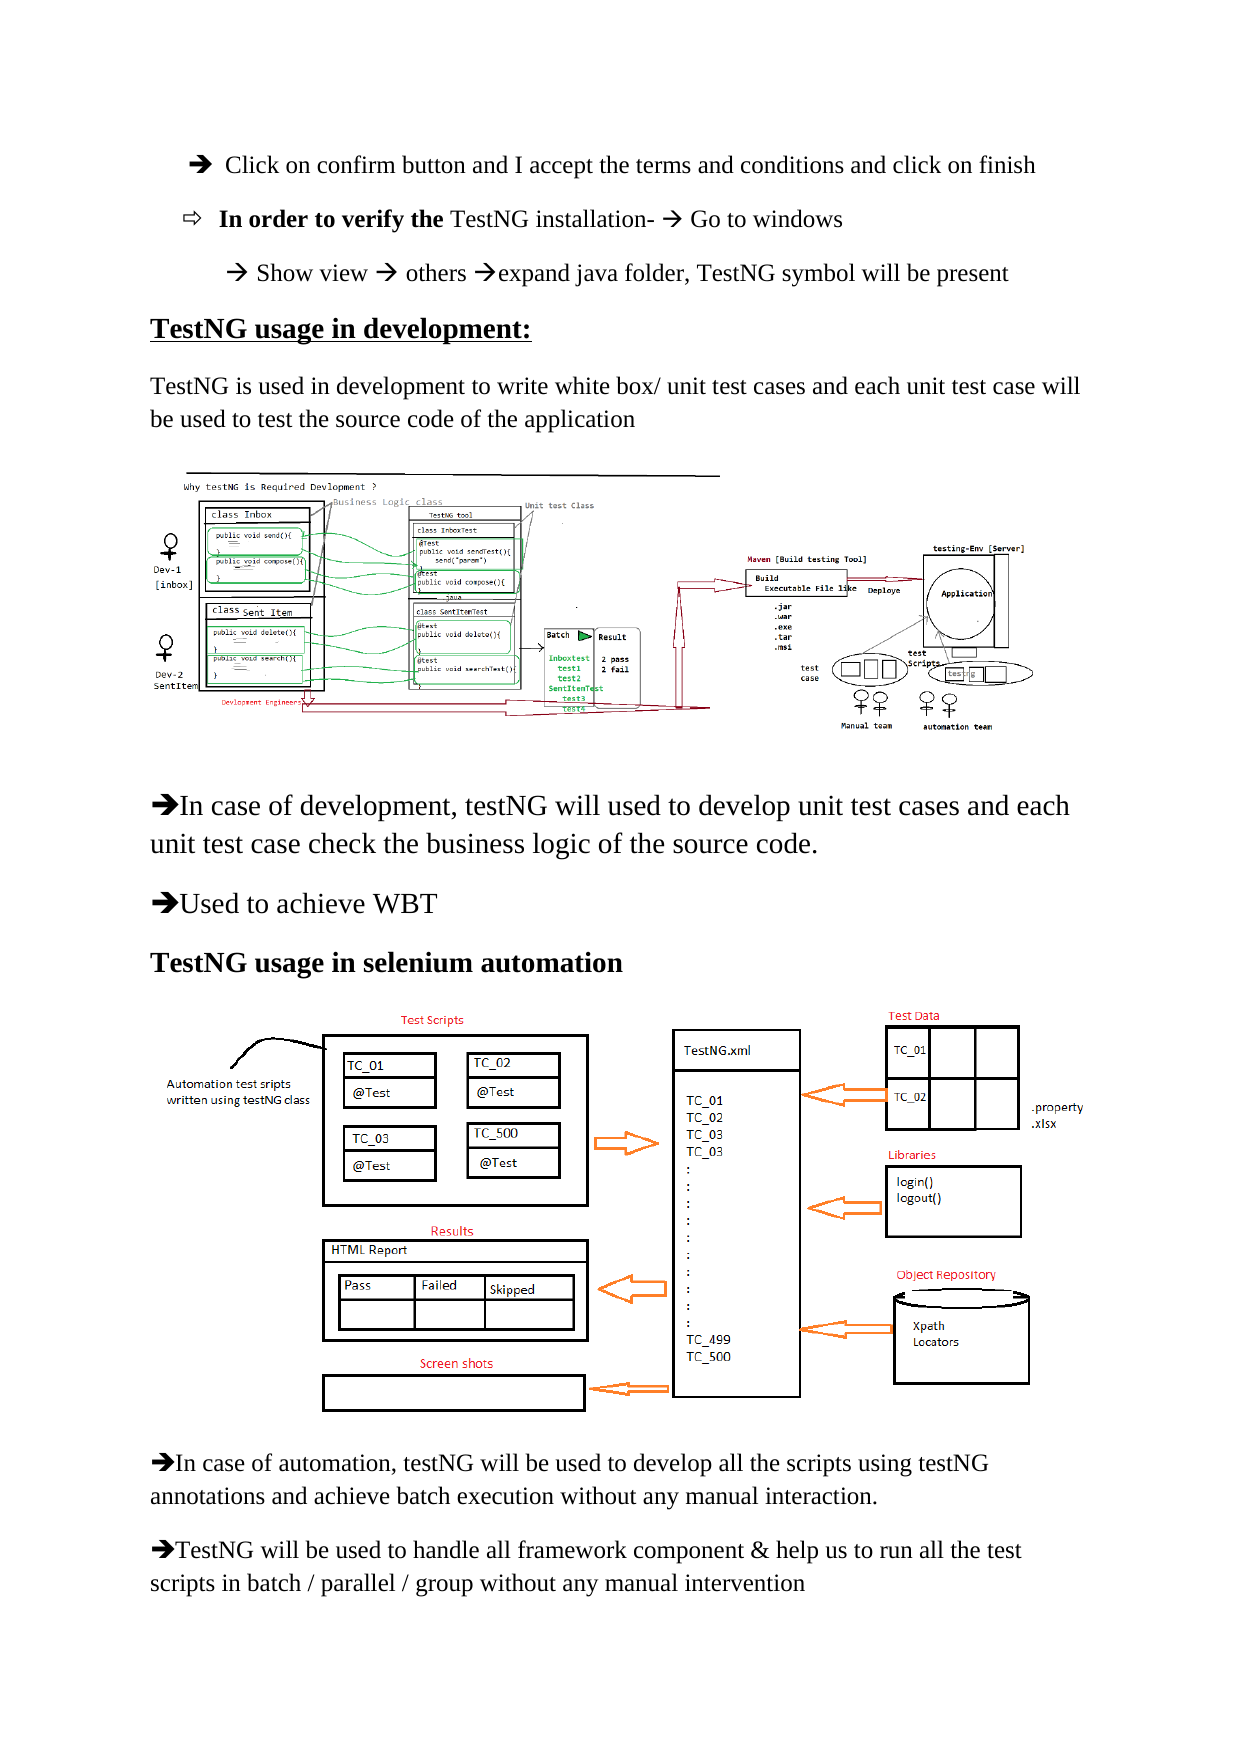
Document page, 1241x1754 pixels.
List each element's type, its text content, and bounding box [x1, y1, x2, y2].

picture [150, 1005, 1091, 1423]
text In case of automation, testNG will be used to develop all the scripts using testNG annotations and achieve batch execution without any manual interaction. [150, 1448, 1090, 1510]
text Used to achieve WBT [150, 886, 1090, 920]
picture [150, 457, 1090, 763]
text TestNG is used in development to write white box/ unit test cases and each unit test case will be used to test the source code of the application [150, 371, 1090, 433]
text TestNG usage in selenium automation [150, 946, 1090, 979]
text TestNG usage in development: [150, 312, 1090, 345]
text TestNG will be used to handle all framework component & help us to run all the test scripts in batch / parallel / group without any manual intervention [150, 1535, 1090, 1597]
list Click on confirm button and I accept the terms and conditions and click on finish [187, 150, 1090, 179]
list In order to verify the TestNG installation- Go to windows [181, 204, 1090, 233]
text In case of development, testNG will used to develop unit test cases and each unit test case check the business logic of the source code. [150, 788, 1090, 860]
text Show view others expand java folder, TestNG symbol will be present [225, 258, 1090, 286]
